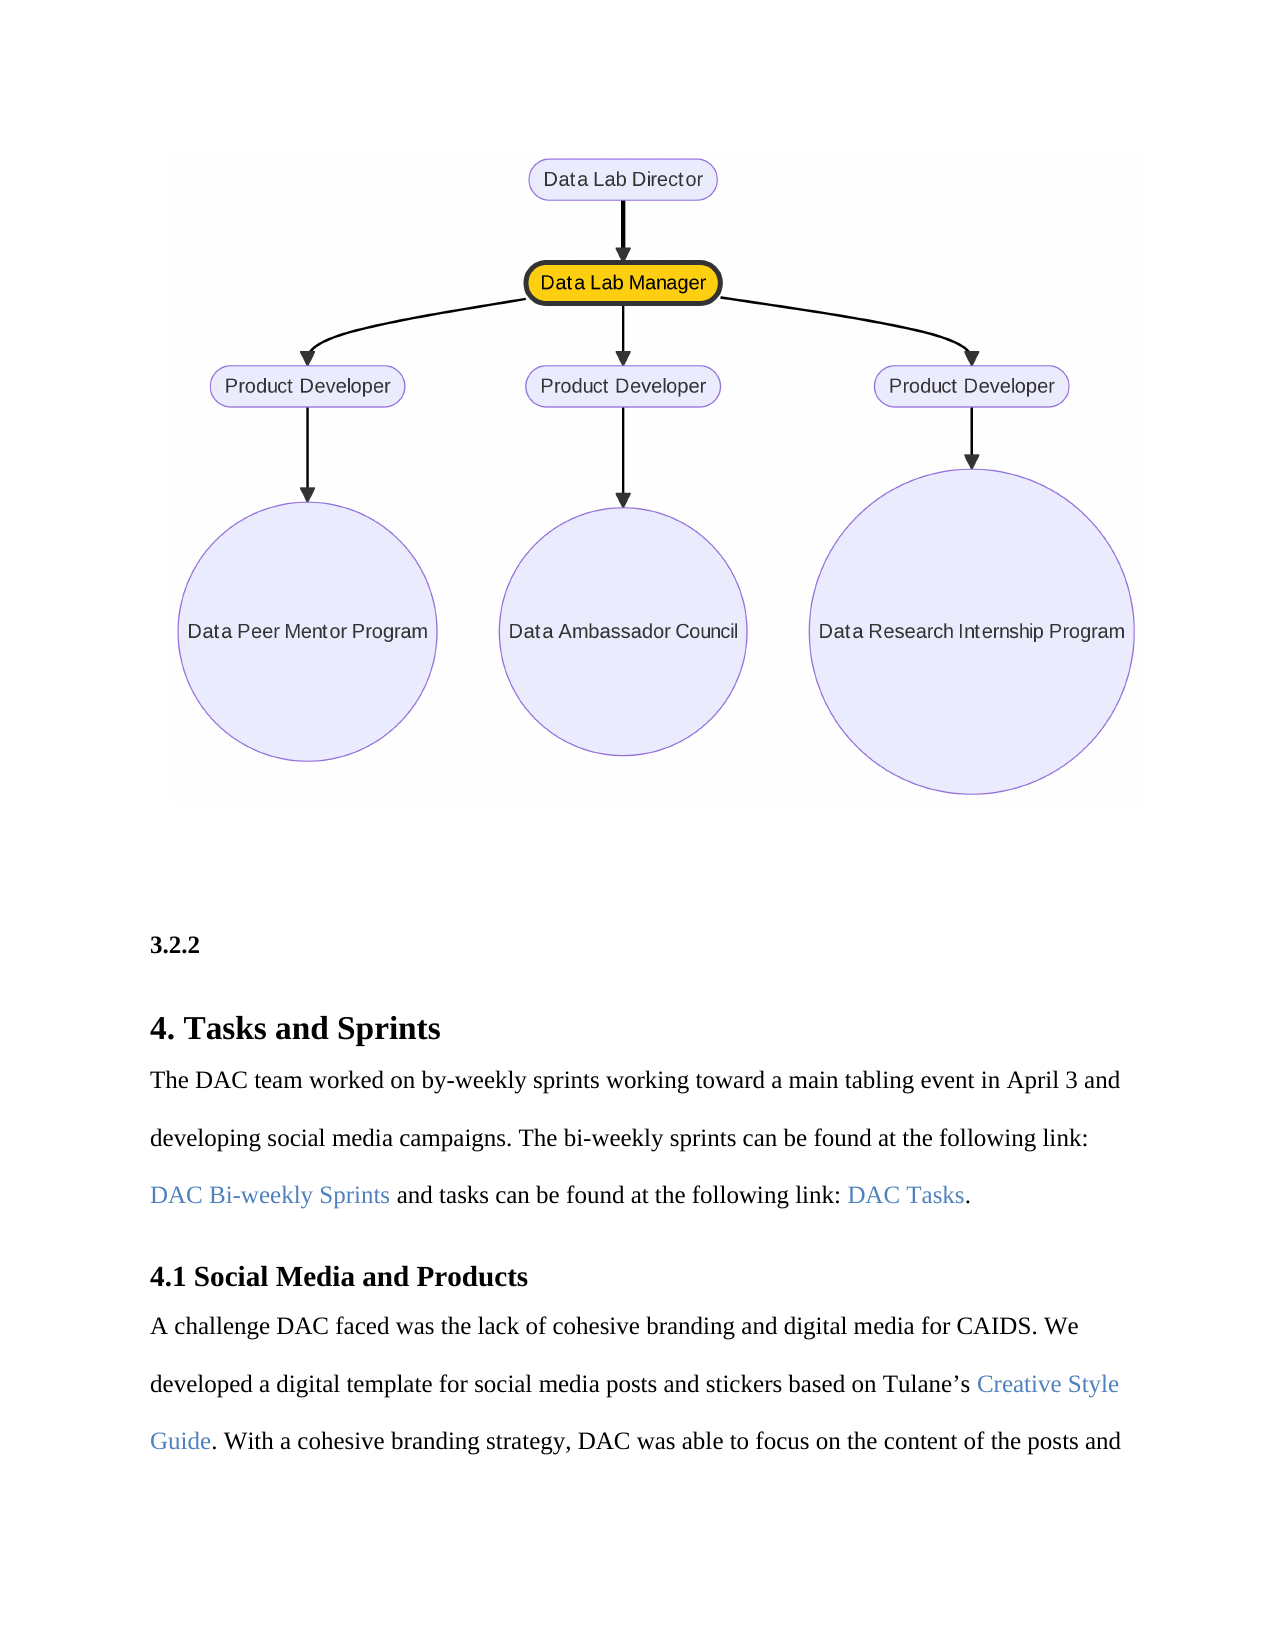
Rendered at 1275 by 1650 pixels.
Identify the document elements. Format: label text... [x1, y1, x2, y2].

subtitle 3.2.2 [150, 930, 1125, 958]
text The DAC team worked on by-weekly sprints working toward a main tabling event in April 3 and developing social media campaigns. The bi-weekly sprints can be found at the following link: DAC Bi-weekly Sprints and tasks can be found at the following link: DAC Tasks. [150, 1066, 1125, 1209]
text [150, 1311, 1125, 1455]
picture [168, 150, 1144, 804]
subtitle 4.1 Social Media and Products [150, 1259, 1125, 1292]
subtitle 4. Tasks and Sprints [150, 1008, 1125, 1047]
